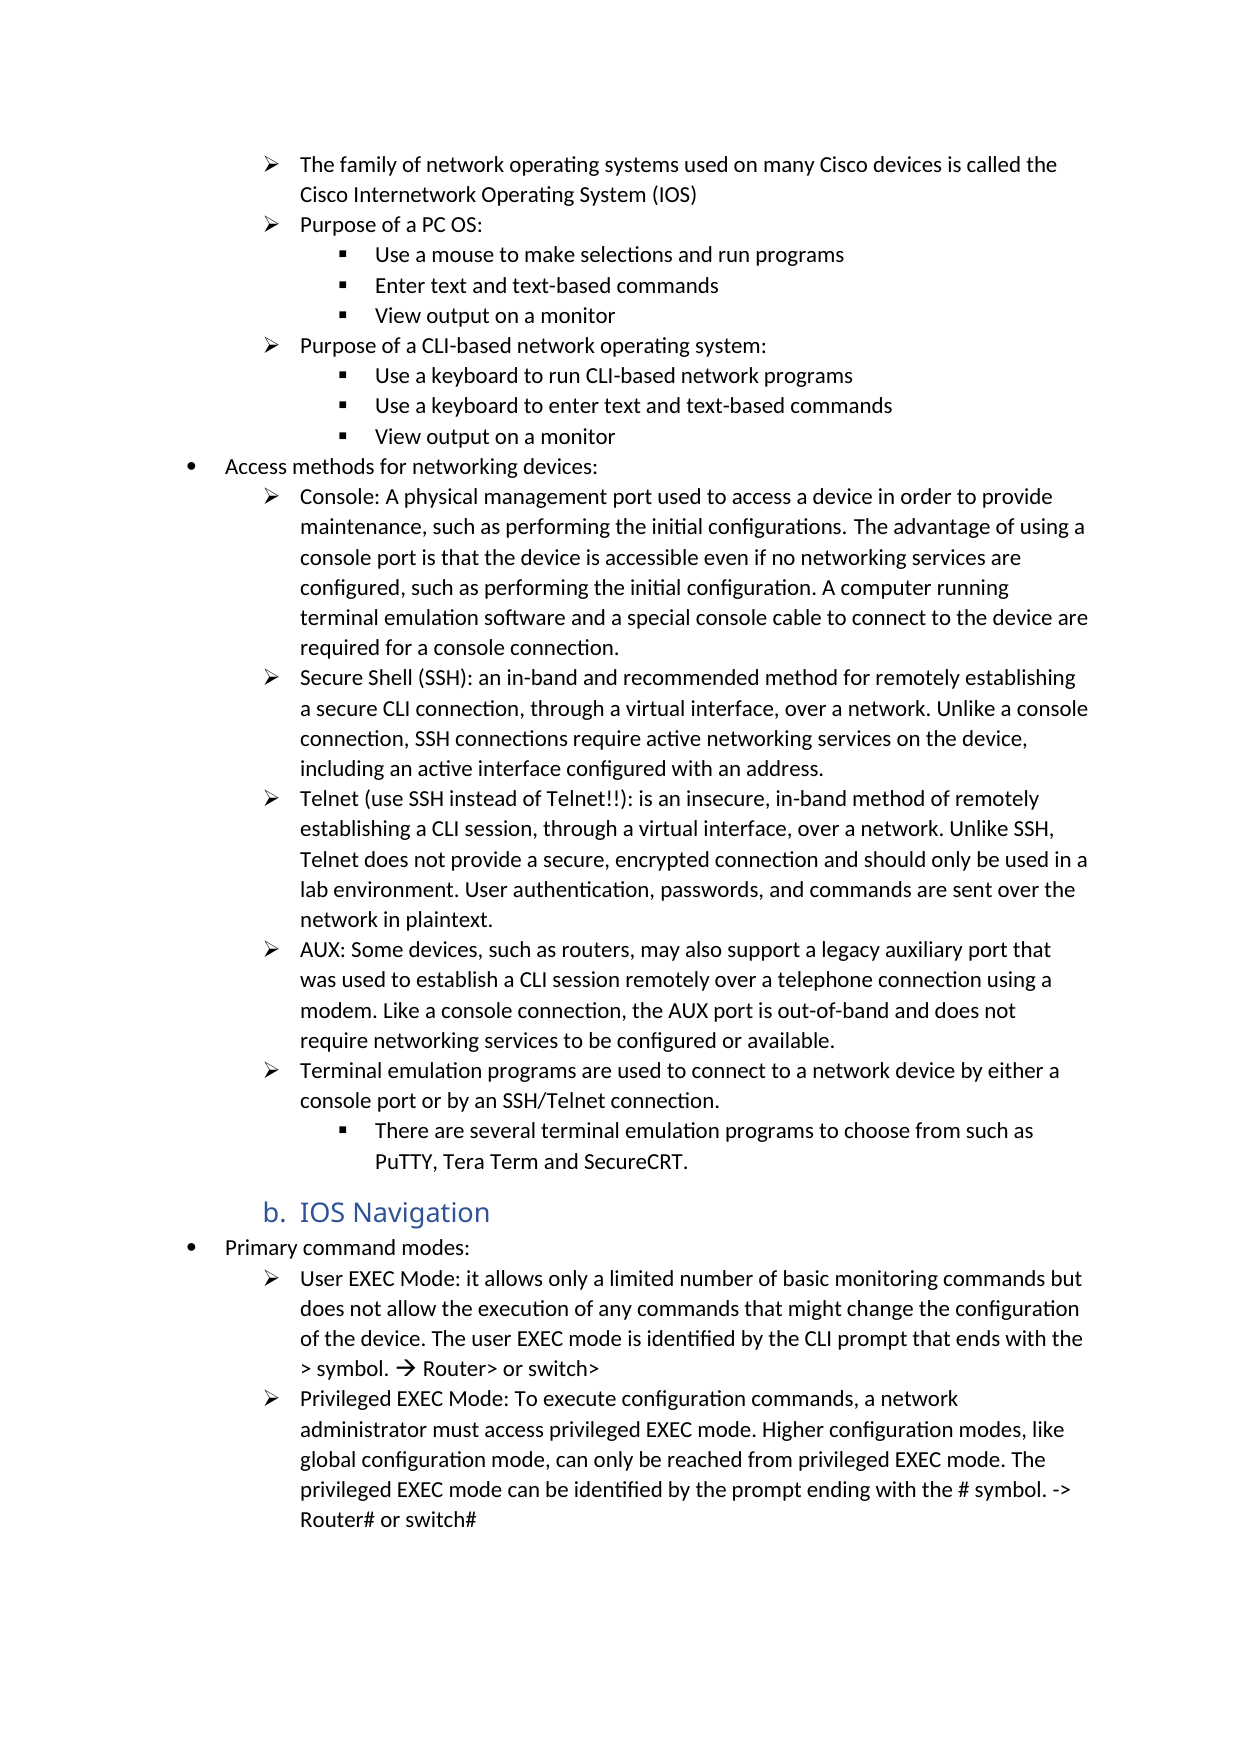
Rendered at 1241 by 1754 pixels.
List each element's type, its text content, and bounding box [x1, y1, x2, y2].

list Console: A physical management port used to access a device in order to provide maintenance, such as performing the initial configurations. The advantage of using a console port is that the device is accessible even if no networking services are configured, such as performing the initial configuration. A computer running terminal emulation software and a special console cable to connect to the device are required for a console connection. [262, 482, 1090, 661]
list Enter text and text-based commands [337, 271, 1090, 299]
list Access methods for networking devices: [187, 452, 1090, 480]
list Use a mouse to make selections and run programs [337, 241, 1090, 269]
list View output on a monitor [337, 301, 1090, 329]
list The family of network operating systems used on many Cisco devices is called the Cisco Internetwork Operating System (IOS) [262, 150, 1090, 208]
list Secure Shell (SSH): an in-band and recommended method for remotely establishing a secure CLI connection, through a virtual interface, over a network. Unlike a console connection, SSH connections require active networking services on the device, including an active interface configured with an address. [262, 663, 1090, 782]
list Purpose of a CLI-based network operating system: [262, 331, 1090, 359]
list Telnet (use SSH instead of Telnet!!): is an insecure, in-band method of remotely establishing a CLI session, through a virtual interface, over a network. Unlike SSH, Telnet does not provide a secure, encrypted connection and should only be used in a lab environment. User authentication, passwords, and commands are sent over the network in plaintext. [262, 784, 1090, 933]
list AUX: Some devices, such as routers, may also support a legacy auxiliary port that was used to establish a CLI session remotely over a telephone connection using a modem. Like a console connection, the AUX port is out-of-band and does not require networking services to be configured or available. [262, 935, 1090, 1054]
subtitle IOS Navigation [262, 1194, 1090, 1231]
list Use a keyboard to run CLI-based network programs [337, 361, 1090, 389]
list Primary command modes: [187, 1233, 1090, 1262]
list Privileged EXEC Mode: To execute configuration commands, a network administrator must access privileged EXEC mode. Higher configuration modes, like global configuration mode, can only be reached from privileged EXEC mode. The privileged EXEC mode can be identified by the prompt ending with the # symbol. -> Router# or switch# [262, 1384, 1090, 1533]
list Use a keyboard to enter text and text-based commands [337, 392, 1090, 420]
list User EXEC Mode: it allows only a limited number of basic monitoring commands but does not allow the execution of any commands that might change the configuration of the device. The user EXEC mode is identified by the CLI prompt that ends with the > symbol. Router> or switch> [262, 1264, 1090, 1382]
list Purpose of a PC OS: [262, 210, 1090, 238]
list There are several terminal emulation programs to choose from such as PuTTY, Tera Term and SecureCRT. [337, 1117, 1090, 1175]
list Terminal emulation programs are used to connect to a network device by either a console port or by an SSH/Telnet connection. [262, 1056, 1090, 1114]
list View output on a monitor [337, 422, 1090, 450]
